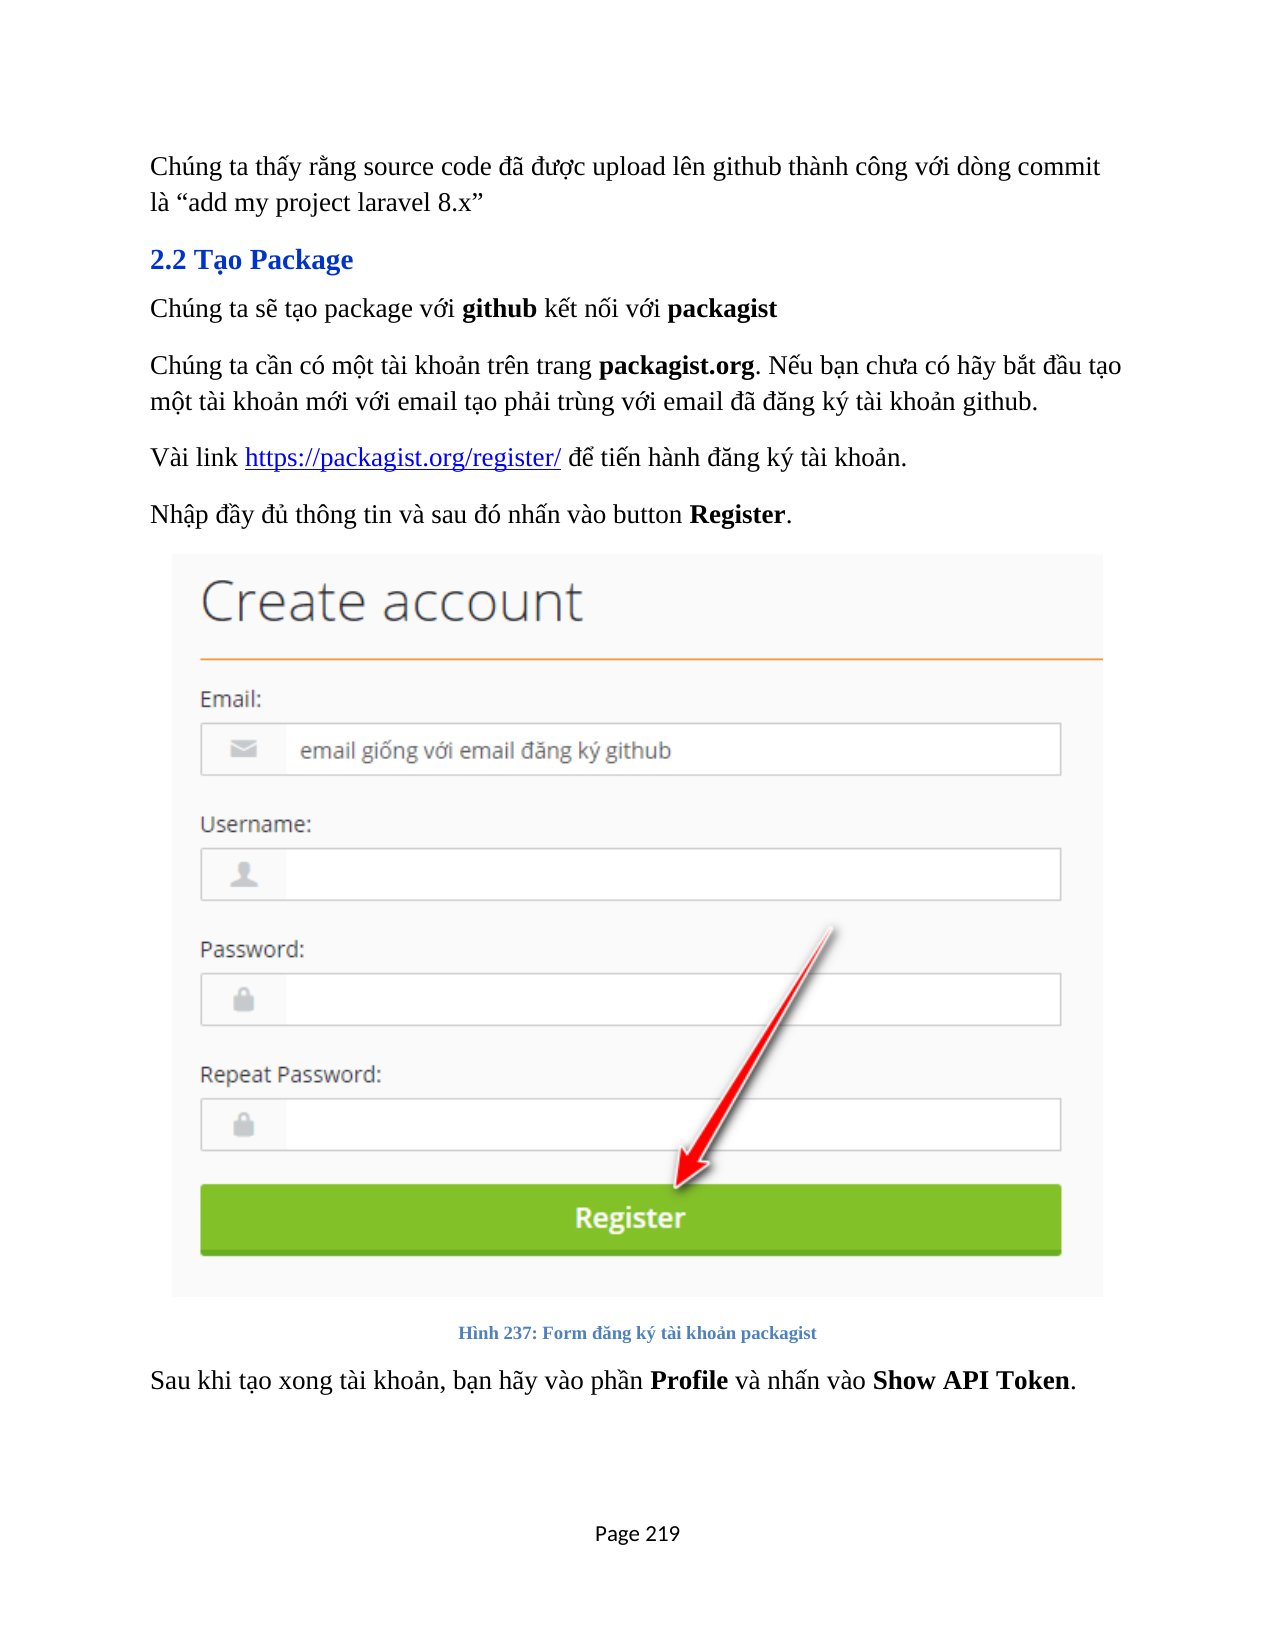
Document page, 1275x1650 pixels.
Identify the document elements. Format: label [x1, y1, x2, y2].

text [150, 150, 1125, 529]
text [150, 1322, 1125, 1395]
picture [172, 554, 1103, 1297]
